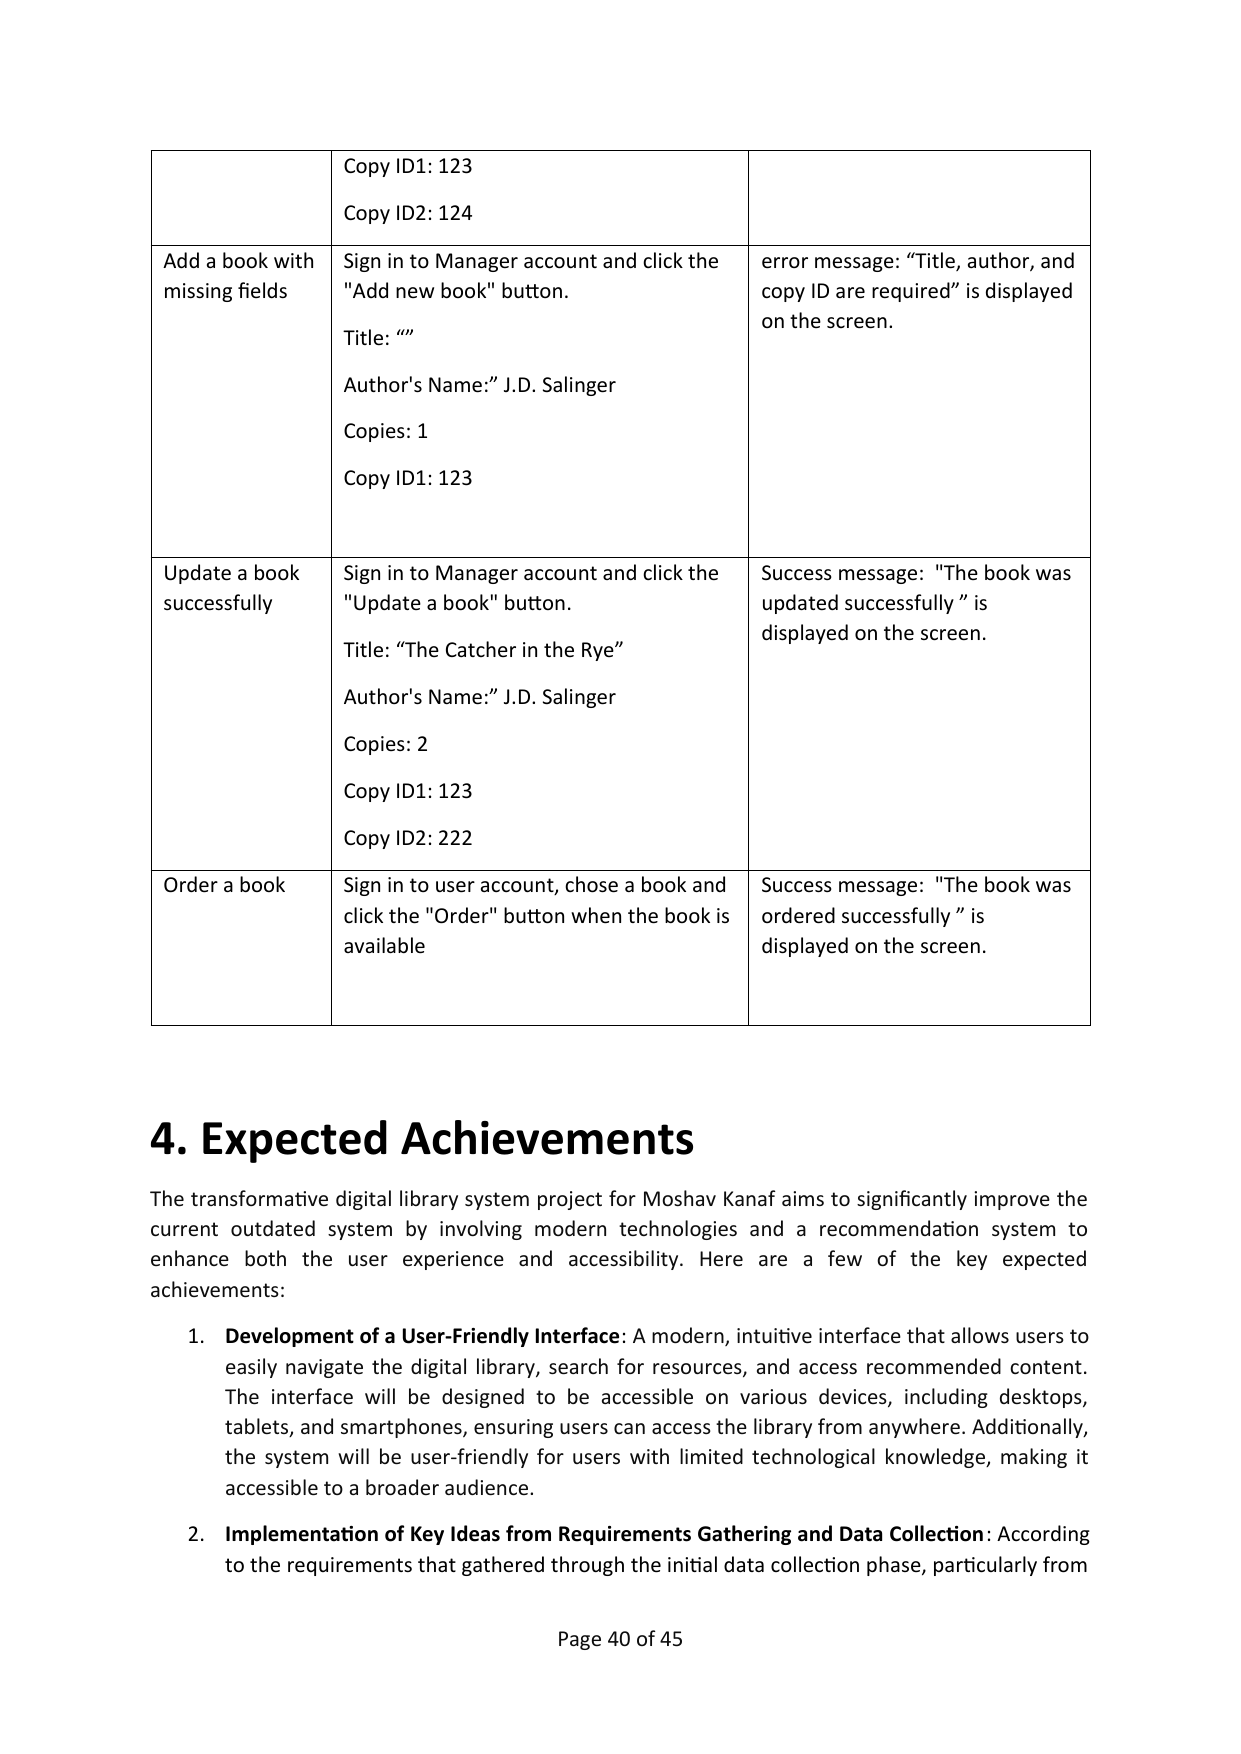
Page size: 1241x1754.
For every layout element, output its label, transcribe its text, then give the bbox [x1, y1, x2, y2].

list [187, 1519, 1090, 1578]
table_cell Sign in to Manager account and click the "Update a book" button. Title: “The Catcher in the Rye” Author's Name:” J.D. Salinger Copies: 2 Copy ID1: 123 Copy ID2: 222 [332, 558, 748, 869]
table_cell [332, 151, 748, 245]
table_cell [749, 151, 1090, 245]
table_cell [152, 151, 331, 245]
list Development of a User-Friendly Interface: A modern, intuitive interface that allows users to easily navigate the digital library, search for resources, and access recommended content. The interface will be designed to be accessible on various devices, including desktops, tablets, and smartphones, ensuring users can access the library from anywhere. Additionally, the system will be user-friendly for users with limited technological knowledge, making it accessible to a broader audience. [187, 1322, 1090, 1501]
subtitle 4. Expected Achievements [150, 1106, 1090, 1167]
table_cell Sign in to user account, chose a book and click the "Order" button when the book is available [332, 871, 748, 1024]
table_cell Update a book successfully [152, 558, 331, 869]
table_cell Add a book with missing fields [152, 246, 331, 557]
table_cell Sign in to Manager account and click the "Add new book" button. Title: “” Author's Name:” J.D. Salinger Copies: 1 Copy ID1: 123 [332, 246, 748, 557]
table_cell Success message: "The book was ordered successfully ” is displayed on the screen. [749, 871, 1090, 1024]
table_cell Order a book [152, 871, 331, 1024]
table_cell Success message: "The book was updated successfully ” is displayed on the screen. [749, 558, 1090, 869]
table_cell error message: “Title, author, and copy ID are required” is displayed on the screen. [749, 246, 1090, 557]
text The transformative digital library system project for Moshav Kanaf aims to significantly improve the current outdated system by involving modern technologies and a recommendation system to enhance both the user experience and accessibility. Here are a few of the key expected achievements: [150, 1273, 1090, 1303]
